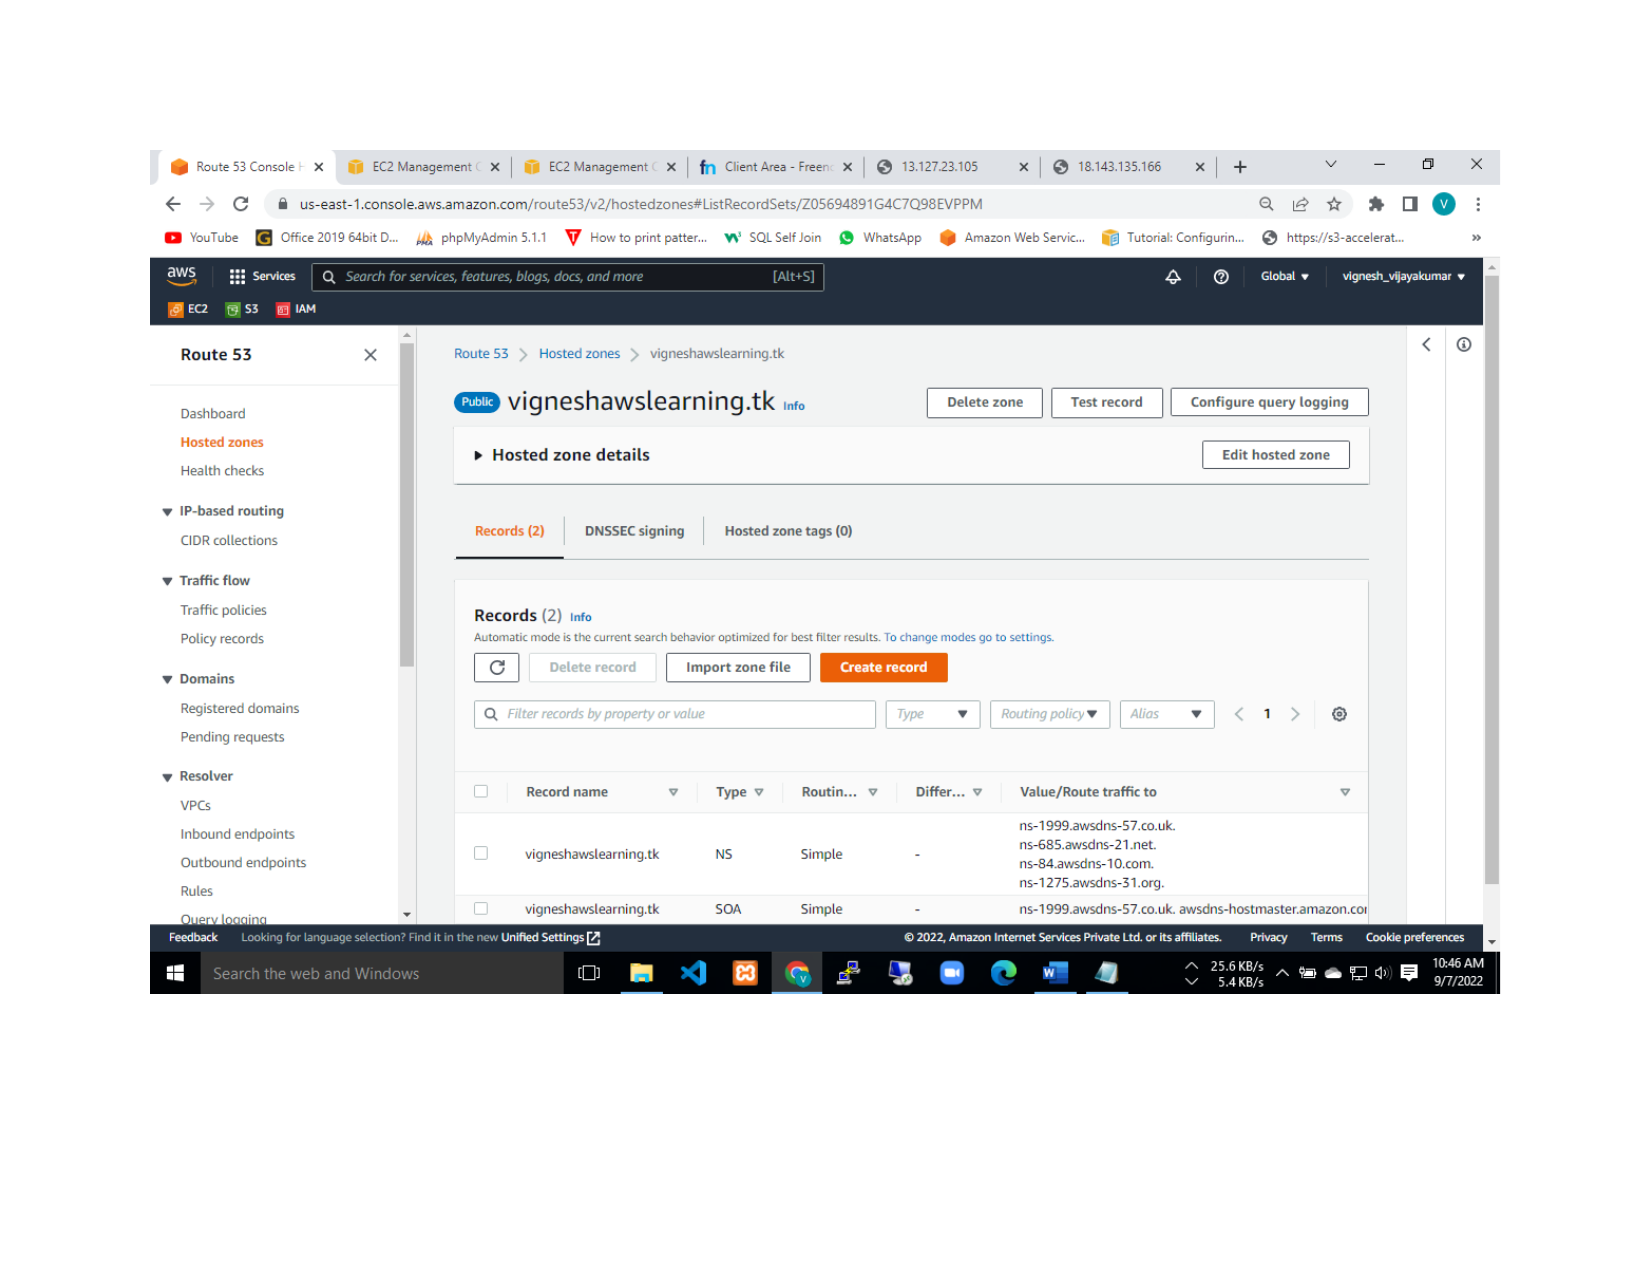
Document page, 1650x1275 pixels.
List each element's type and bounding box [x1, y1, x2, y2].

picture [150, 150, 1500, 994]
